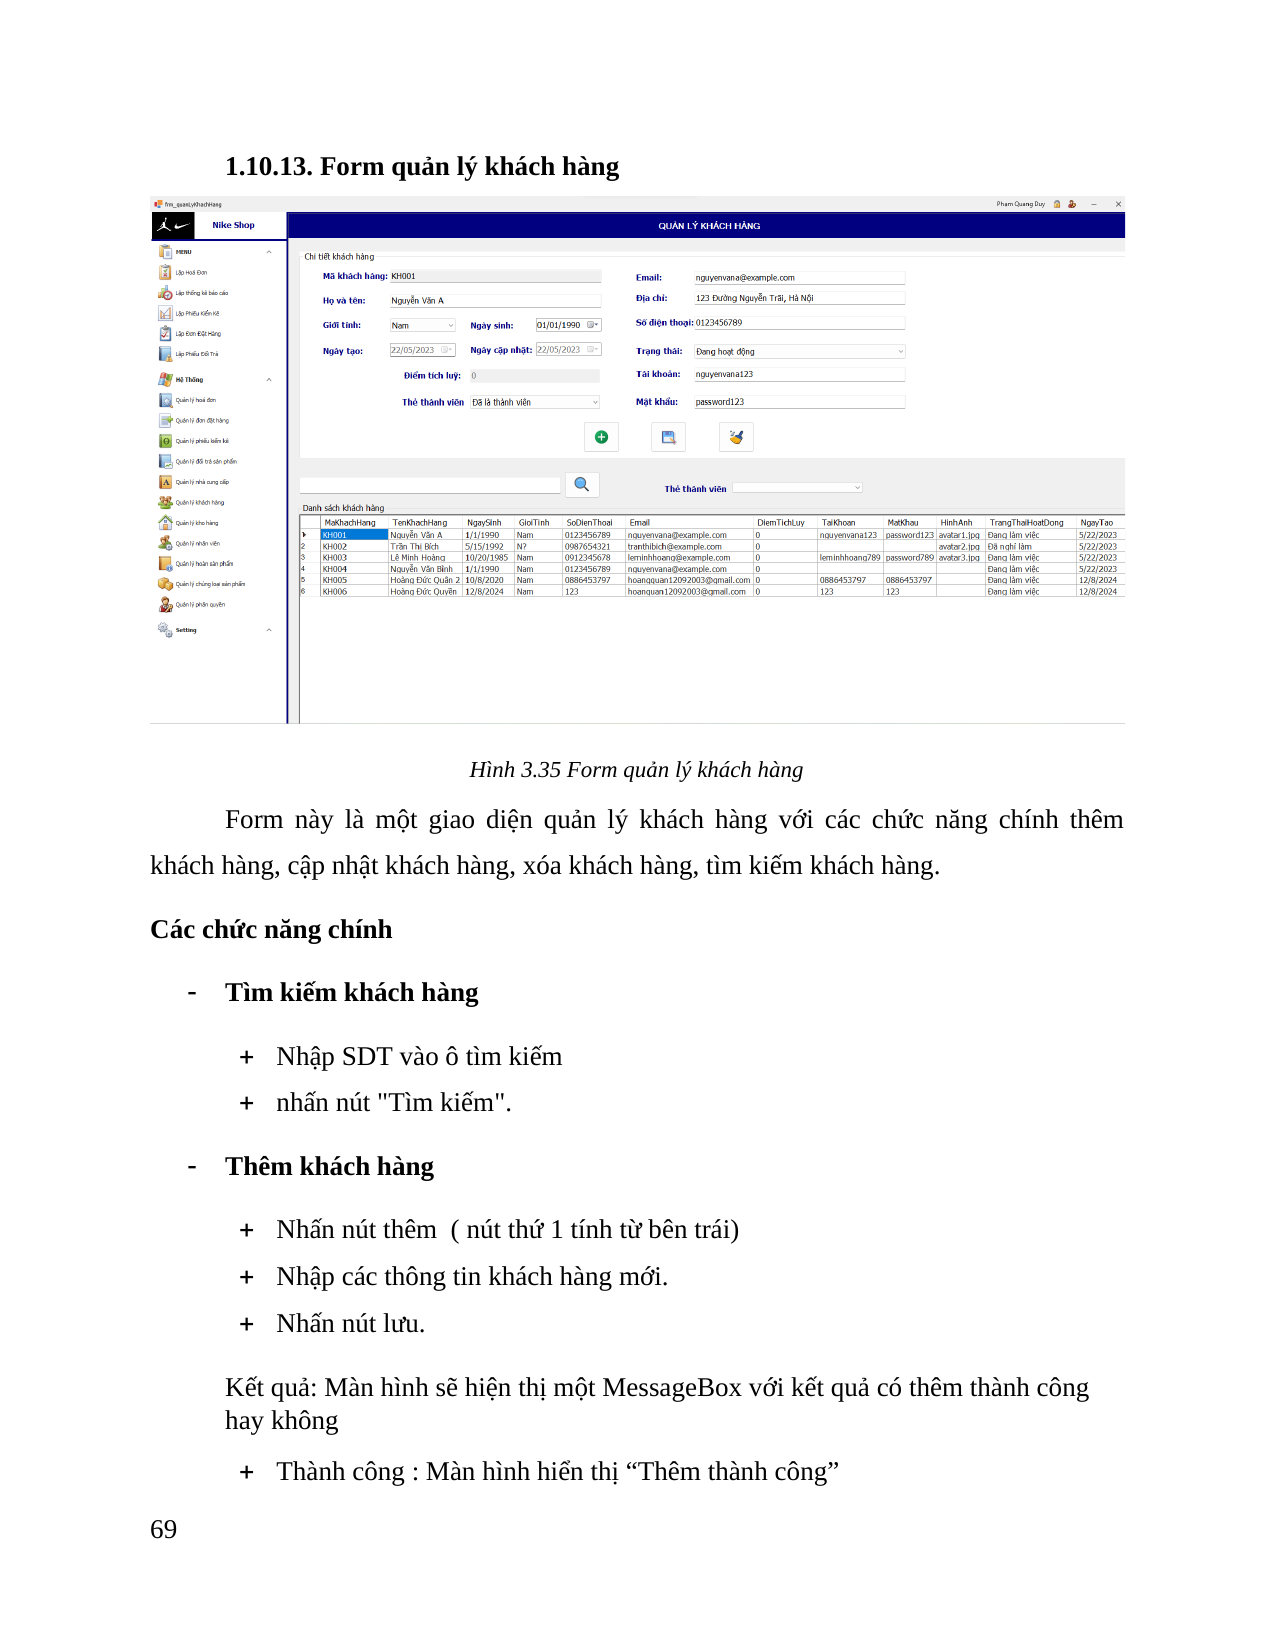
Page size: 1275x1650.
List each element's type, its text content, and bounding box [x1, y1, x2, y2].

text Các chức năng chính [150, 913, 1125, 944]
text Thành công : Màn hình hiển thị “Thêm thành công” [239, 1455, 1125, 1486]
subtitle Form quản lý khách hàng [225, 150, 1125, 181]
text nhấn nút "Tìm kiếm". [239, 1087, 1125, 1118]
text Form này là một giao diện quản lý khách hàng với các chức năng chính thêm khách hàng, cập nhật khách hàng, xóa khách hàng, tìm kiếm khách hàng. [150, 803, 1125, 881]
picture [150, 196, 1125, 724]
text Thêm khách hàng [187, 1150, 1125, 1181]
text Nhấn nút lưu. [239, 1307, 1125, 1339]
text Nhập các thông tin khách hàng mới. [239, 1261, 1125, 1292]
text Kết quả: Màn hình sẽ hiện thị một MessageBox với kết quả có thêm thành công hay không [225, 1371, 1125, 1436]
text Nhấn nút thêm ( nút thứ 1 tính từ bên trái) [239, 1214, 1125, 1245]
text Tìm kiếm khách hàng [187, 976, 1125, 1007]
text Nhập SDT vào ô tìm kiếm [239, 1040, 1125, 1071]
